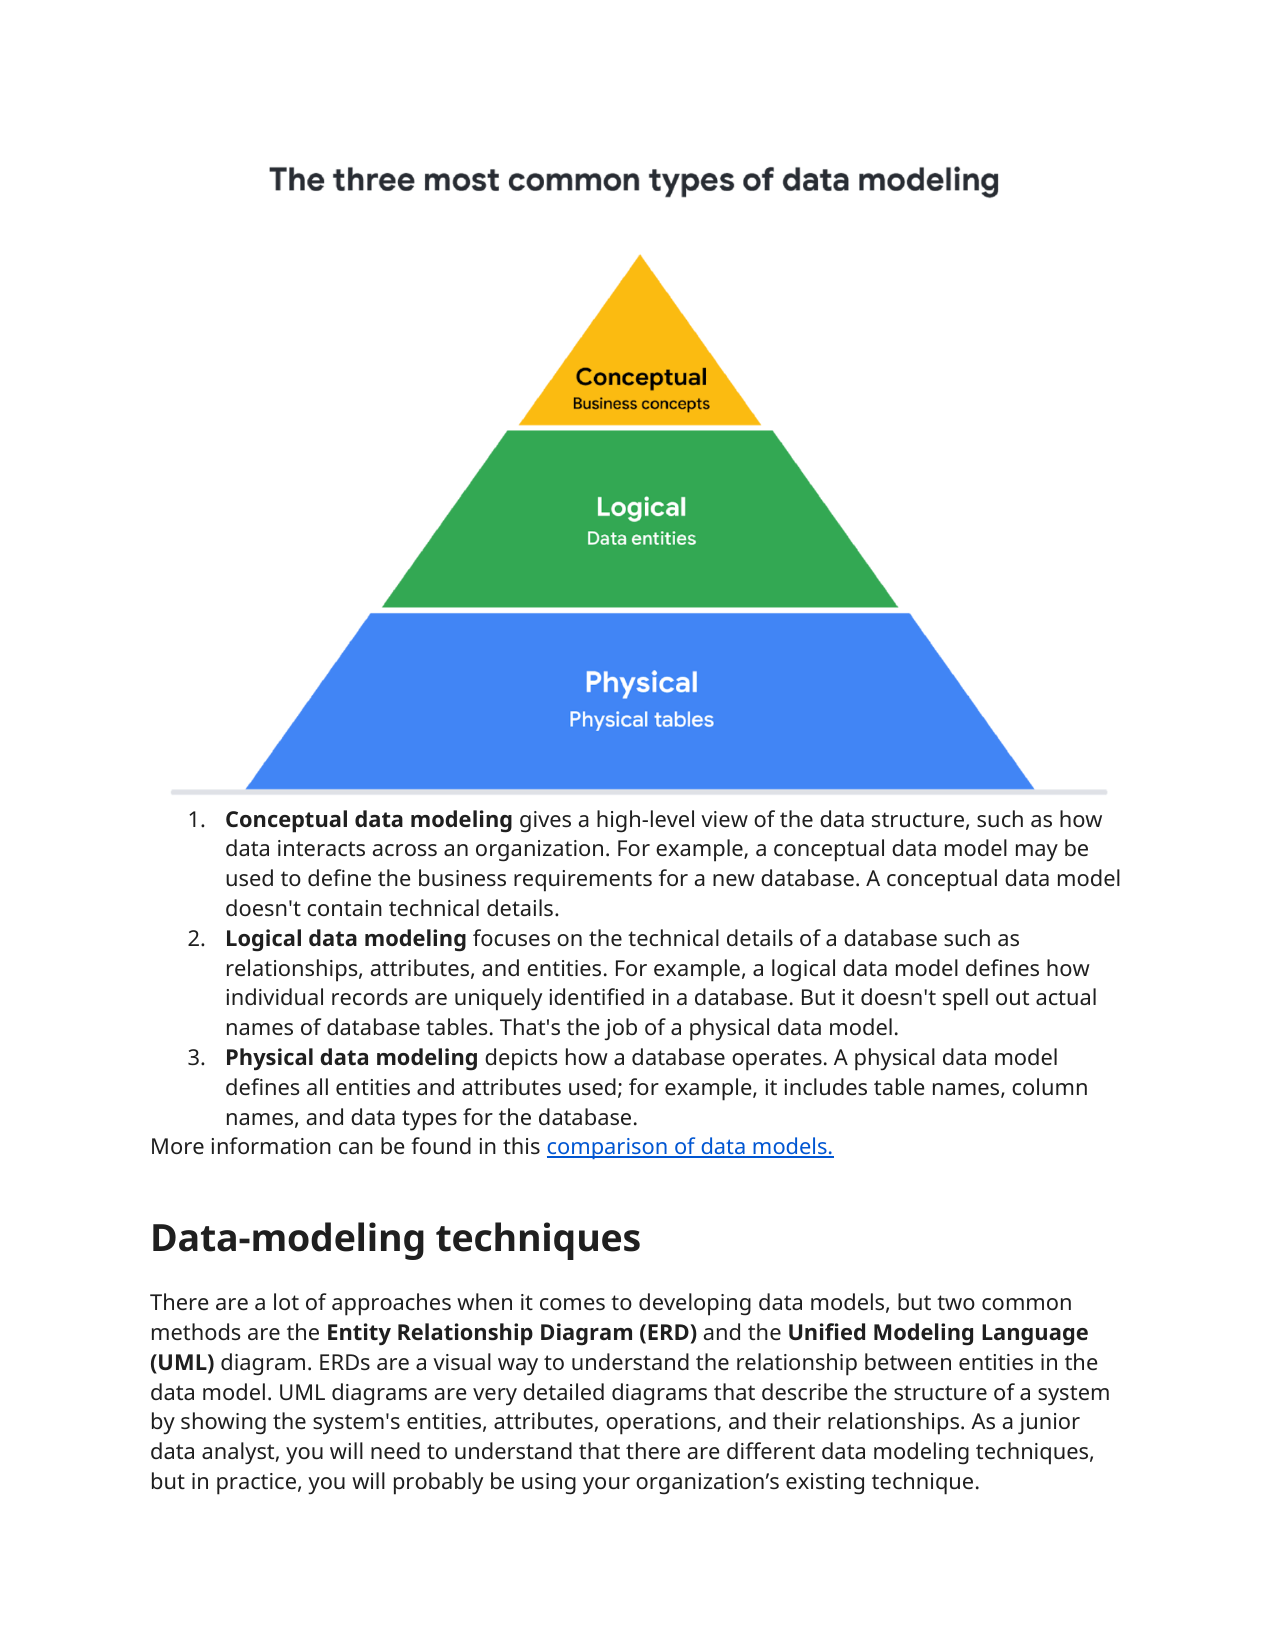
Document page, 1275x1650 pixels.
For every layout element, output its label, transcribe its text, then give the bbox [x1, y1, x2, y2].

list Physical data modeling depicts how a database operates. A physical data model defines all entities and attributes used; for example, it includes table names, column names, and data types for the database. [187, 1042, 1125, 1131]
text There are a lot of approaches when it comes to developing data models, but two common methods are the Entity Relationship Diagram (ERD) and the Unified Modeling Language (UML) diagram. ERDs are a visual way to understand the relationship between entities in the data model. UML diagrams are very detailed diagrams that describe the structure of a system by showing the system's entities, attributes, operations, and their relationships. As a junior data analyst, you will need to understand that there are different data modeling techniques, but in practice, you will probably be using your organization’s existing technique. [150, 1287, 1125, 1496]
list Conceptual data modeling gives a high-level view of the data structure, such as how data interacts across an organization. For example, a conceptual data model may be used to define the business requirements for a new database. A conceptual data model doesn't contain technical details. [187, 804, 1125, 923]
text Data-modeling techniques [150, 1211, 1125, 1262]
picture [150, 150, 1125, 804]
list Logical data modeling focuses on the technical details of a database such as relationships, attributes, and entities. For example, a logical data model defines how individual records are uniquely identified in a database. But it doesn't spell out actual names of database tables. That's the job of a physical data model. [187, 923, 1125, 1042]
text More information can be found in this comparison of data models. [150, 1131, 1125, 1161]
